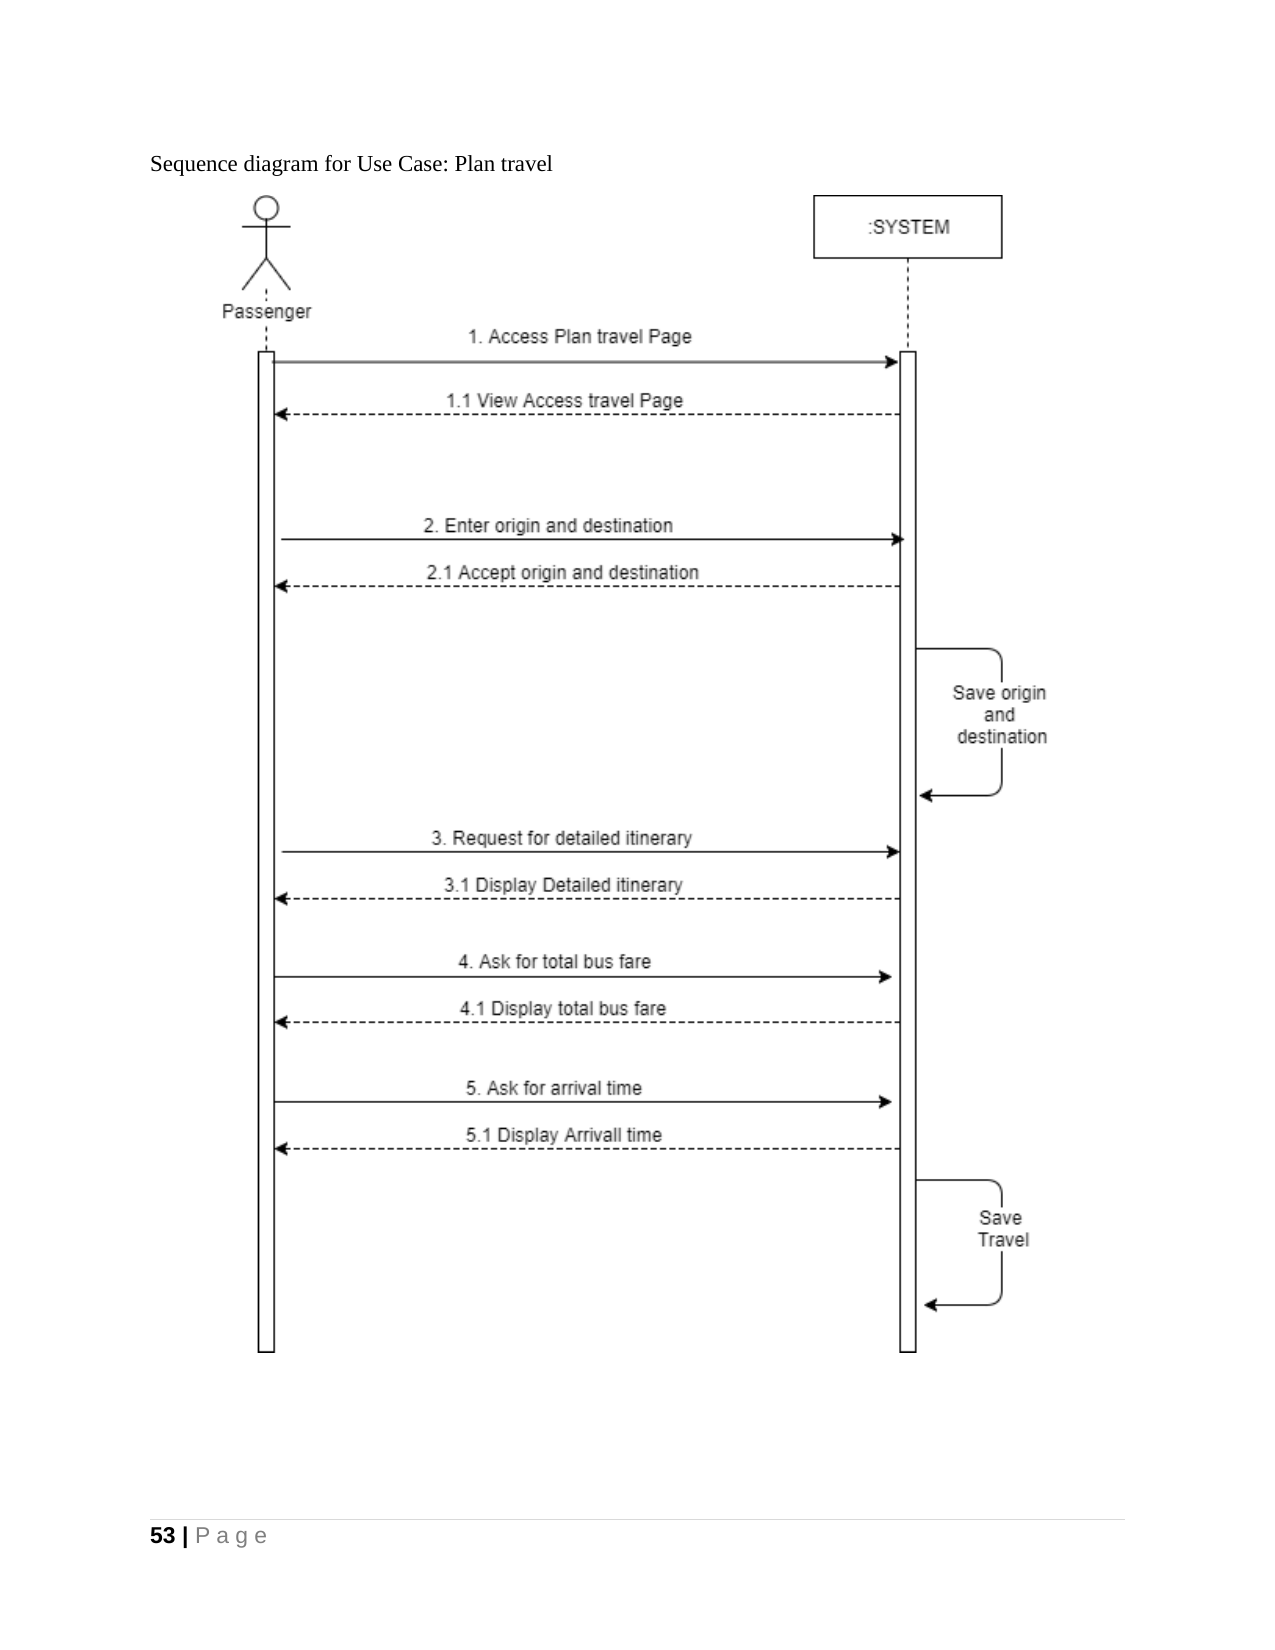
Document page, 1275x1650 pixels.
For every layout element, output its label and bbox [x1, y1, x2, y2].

picture [222, 195, 1053, 1353]
